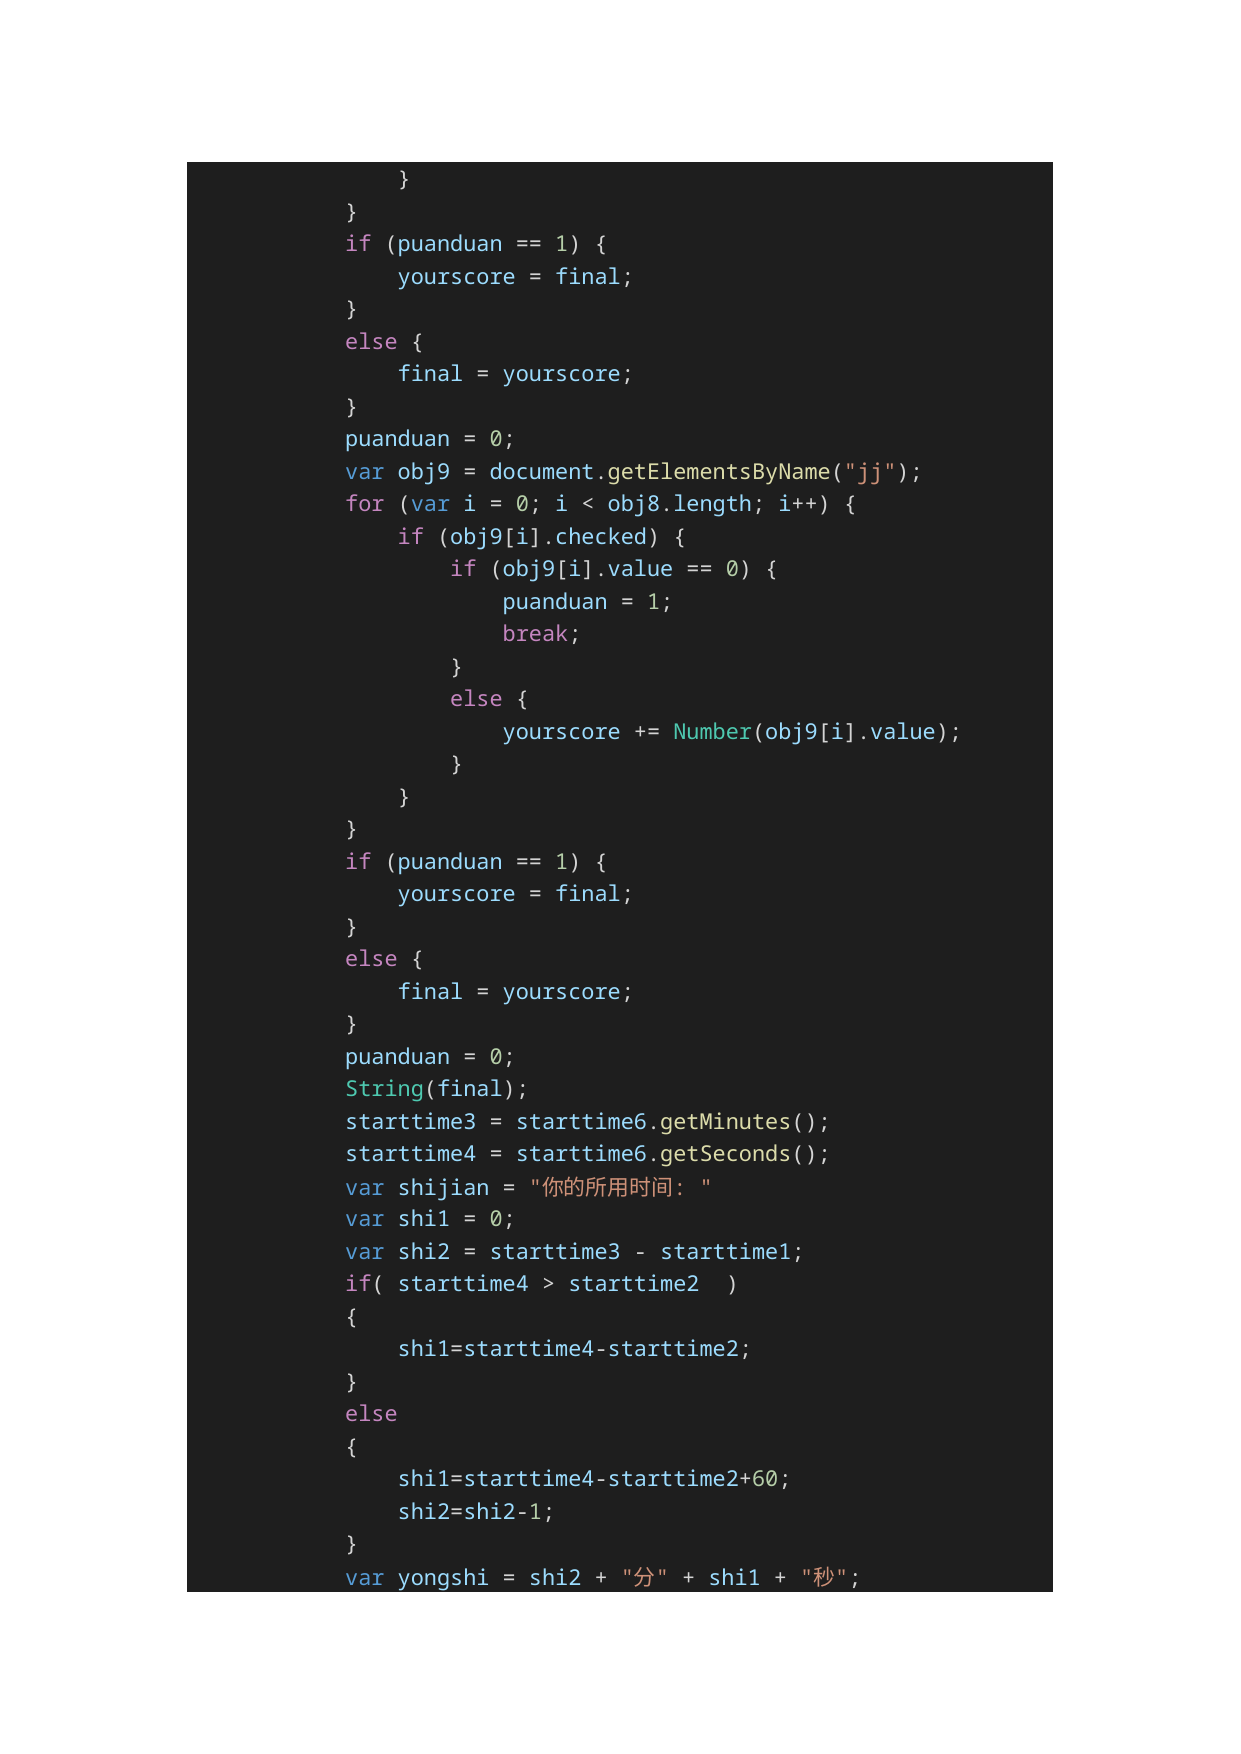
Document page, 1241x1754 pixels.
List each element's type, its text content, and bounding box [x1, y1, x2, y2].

text shi2=shi2-1; [187, 1494, 1053, 1527]
text String(final); [187, 1072, 1053, 1104]
text } [187, 1527, 1053, 1559]
text if (obj9[i].checked) { [187, 519, 1053, 552]
text { [187, 1299, 1053, 1332]
text else { [187, 324, 1053, 357]
text } [187, 779, 1053, 812]
text puanduan = 0; [187, 1039, 1053, 1072]
text var shi1 = 0; [187, 1202, 1053, 1234]
text { [187, 1429, 1053, 1462]
text break; [187, 617, 1053, 649]
text yourscore = final; [187, 259, 1053, 292]
text } [187, 1364, 1053, 1397]
text final = yourscore; [187, 357, 1053, 389]
text } [187, 194, 1053, 227]
text if (puanduan == 1) { [187, 227, 1053, 259]
text } [187, 649, 1053, 682]
text } [187, 909, 1053, 942]
text else { [187, 682, 1053, 714]
text if( starttime4 > starttime2 ) [187, 1267, 1053, 1299]
text var shijian = "你的所用时间: " [187, 1169, 1053, 1202]
text for (var i = 0; i < obj8.length; i++) { [187, 487, 1053, 519]
text } [187, 389, 1053, 422]
text } [187, 292, 1053, 324]
text } [187, 747, 1053, 779]
text shi1=starttime4-starttime2+60; [187, 1462, 1053, 1494]
text else { [187, 942, 1053, 974]
text starttime3 = starttime6.getMinutes(); [187, 1104, 1053, 1137]
text } [187, 162, 1053, 194]
text puanduan = 1; [187, 584, 1053, 617]
text if (puanduan == 1) { [187, 844, 1053, 877]
text starttime4 = starttime6.getSeconds(); [187, 1137, 1053, 1169]
text yourscore = final; [187, 877, 1053, 909]
text var shi2 = starttime3 - starttime1; [187, 1234, 1053, 1267]
text shi1=starttime4-starttime2; [187, 1332, 1053, 1364]
text } [187, 1007, 1053, 1039]
text else [187, 1397, 1053, 1429]
text yourscore += Number(obj9[i].value); [187, 714, 1053, 747]
text var yongshi = shi2 + "分" + shi1 + "秒"; [187, 1559, 1053, 1592]
text var obj9 = document.getElementsByName("jj"); [187, 454, 1053, 487]
text final = yourscore; [187, 974, 1053, 1007]
text if (obj9[i].value == 0) { [187, 552, 1053, 584]
text puanduan = 0; [187, 422, 1053, 454]
text } [187, 812, 1053, 844]
